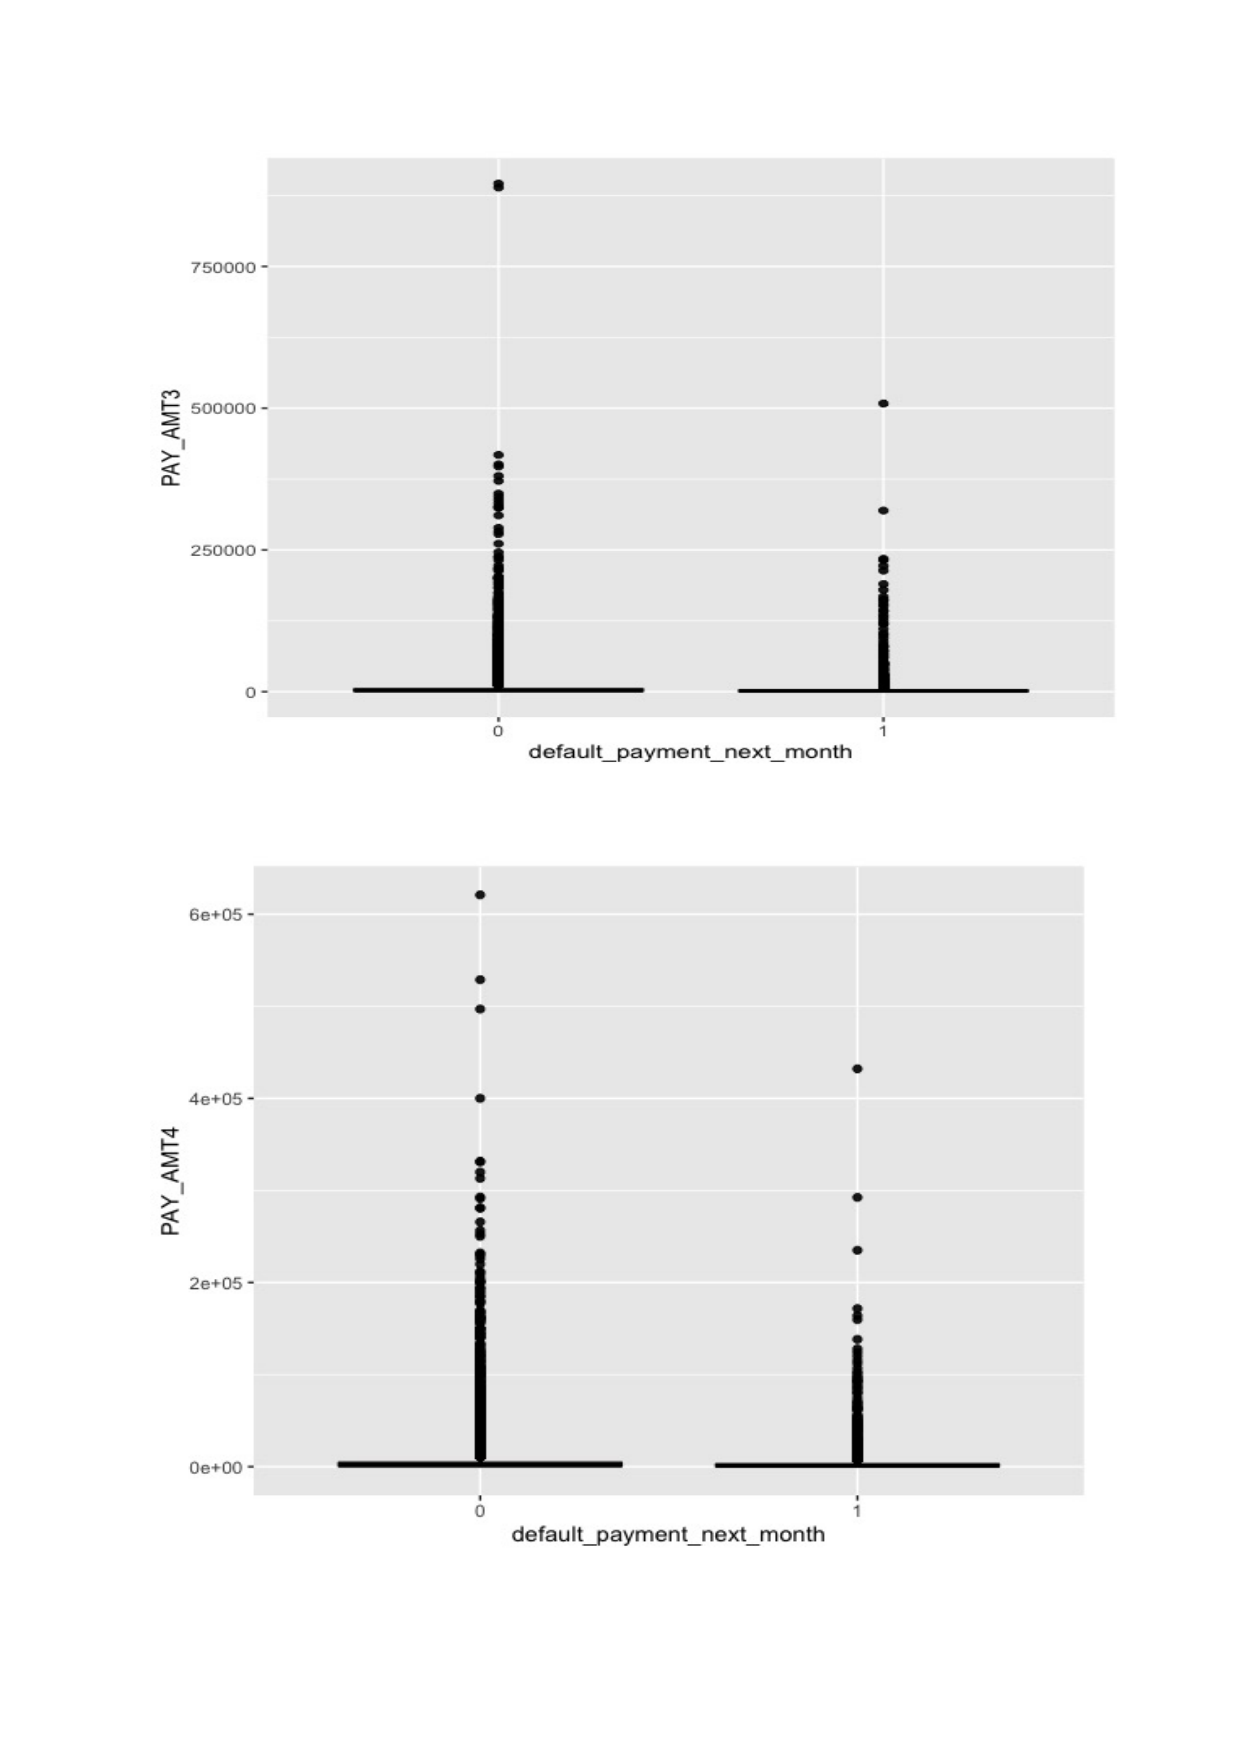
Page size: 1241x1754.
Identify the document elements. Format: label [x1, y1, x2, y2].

picture [150, 856, 1096, 1556]
picture [150, 150, 1127, 771]
